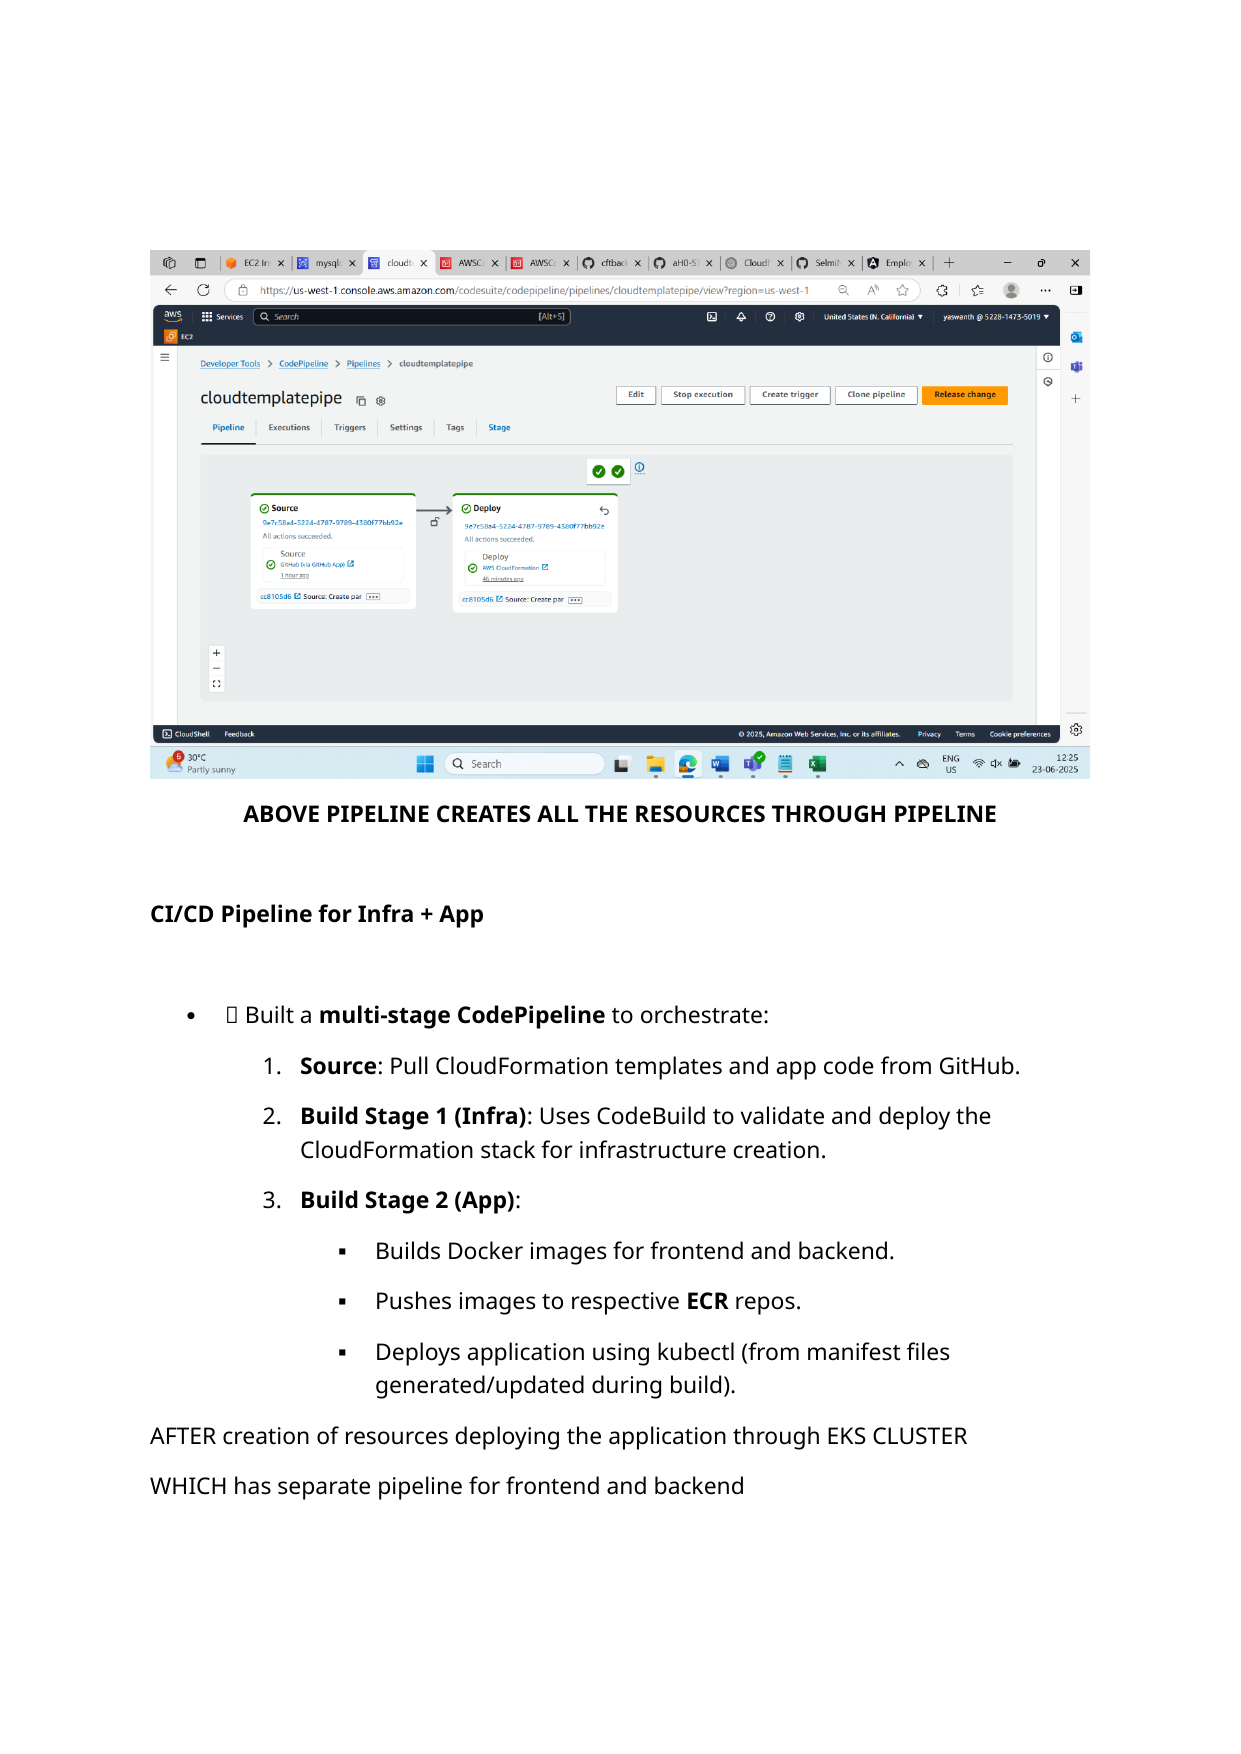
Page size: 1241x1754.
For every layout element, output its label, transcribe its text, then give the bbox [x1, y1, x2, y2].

list ✅ Built a multi-stage CodePipeline to orchestrate: [187, 999, 1090, 1030]
picture [150, 250, 1091, 779]
list Build Stage 1 (Infra): Uses CodeBuild to validate and deploy the CloudFormation stack for infrastructure creation. [262, 1100, 1090, 1165]
list Deploys application using kubectl (from manifest files generated/updated during build). [337, 1335, 1090, 1400]
text CI/CD Pipeline for Infra + App [150, 898, 1090, 929]
list Pushes images to respective ECR repos. [337, 1285, 1090, 1316]
text AFTER creation of resources deploying the application through EKS CLUSTER [150, 1419, 1090, 1451]
list Build Stage 2 (App): [262, 1184, 1090, 1215]
list Builds Docker images for frontend and backend. [337, 1234, 1090, 1266]
list Source: Pull CloudFormation templates and app code from GitHub. [262, 1049, 1090, 1081]
text WHICH has separate pipeline for frontend and backend [150, 1470, 1090, 1501]
text ABOVE PIPELINE CREATES ALL THE RESOURCES THROUGH PIPELINE [150, 797, 1090, 829]
